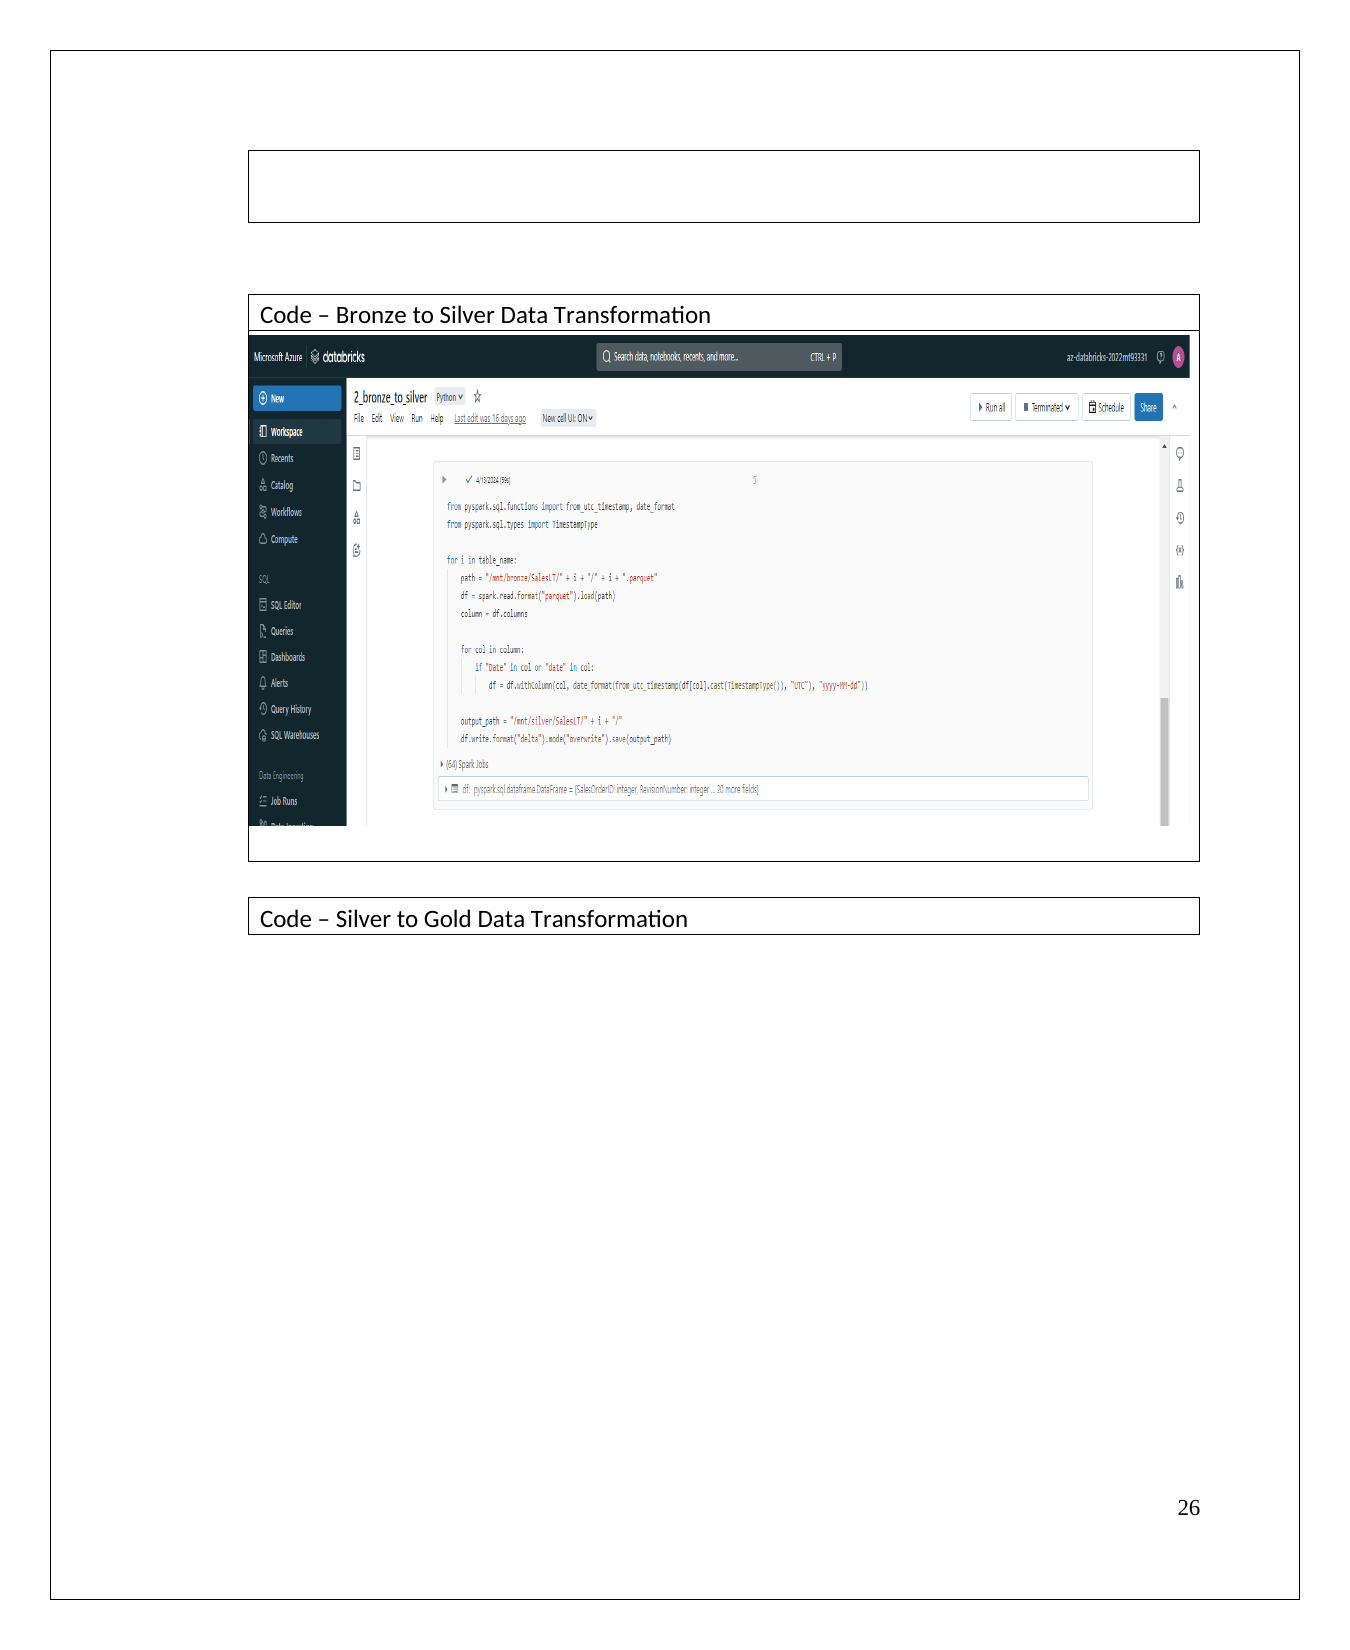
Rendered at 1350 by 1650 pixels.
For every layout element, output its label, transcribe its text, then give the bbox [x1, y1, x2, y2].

table_cell [249, 331, 1199, 861]
table_header Code – Silver to Gold Data Transformation [249, 898, 1199, 933]
table_header Code – Bronze to Silver Data Transformation [249, 295, 1199, 330]
picture [249, 335, 1190, 826]
table_cell [249, 151, 1199, 222]
